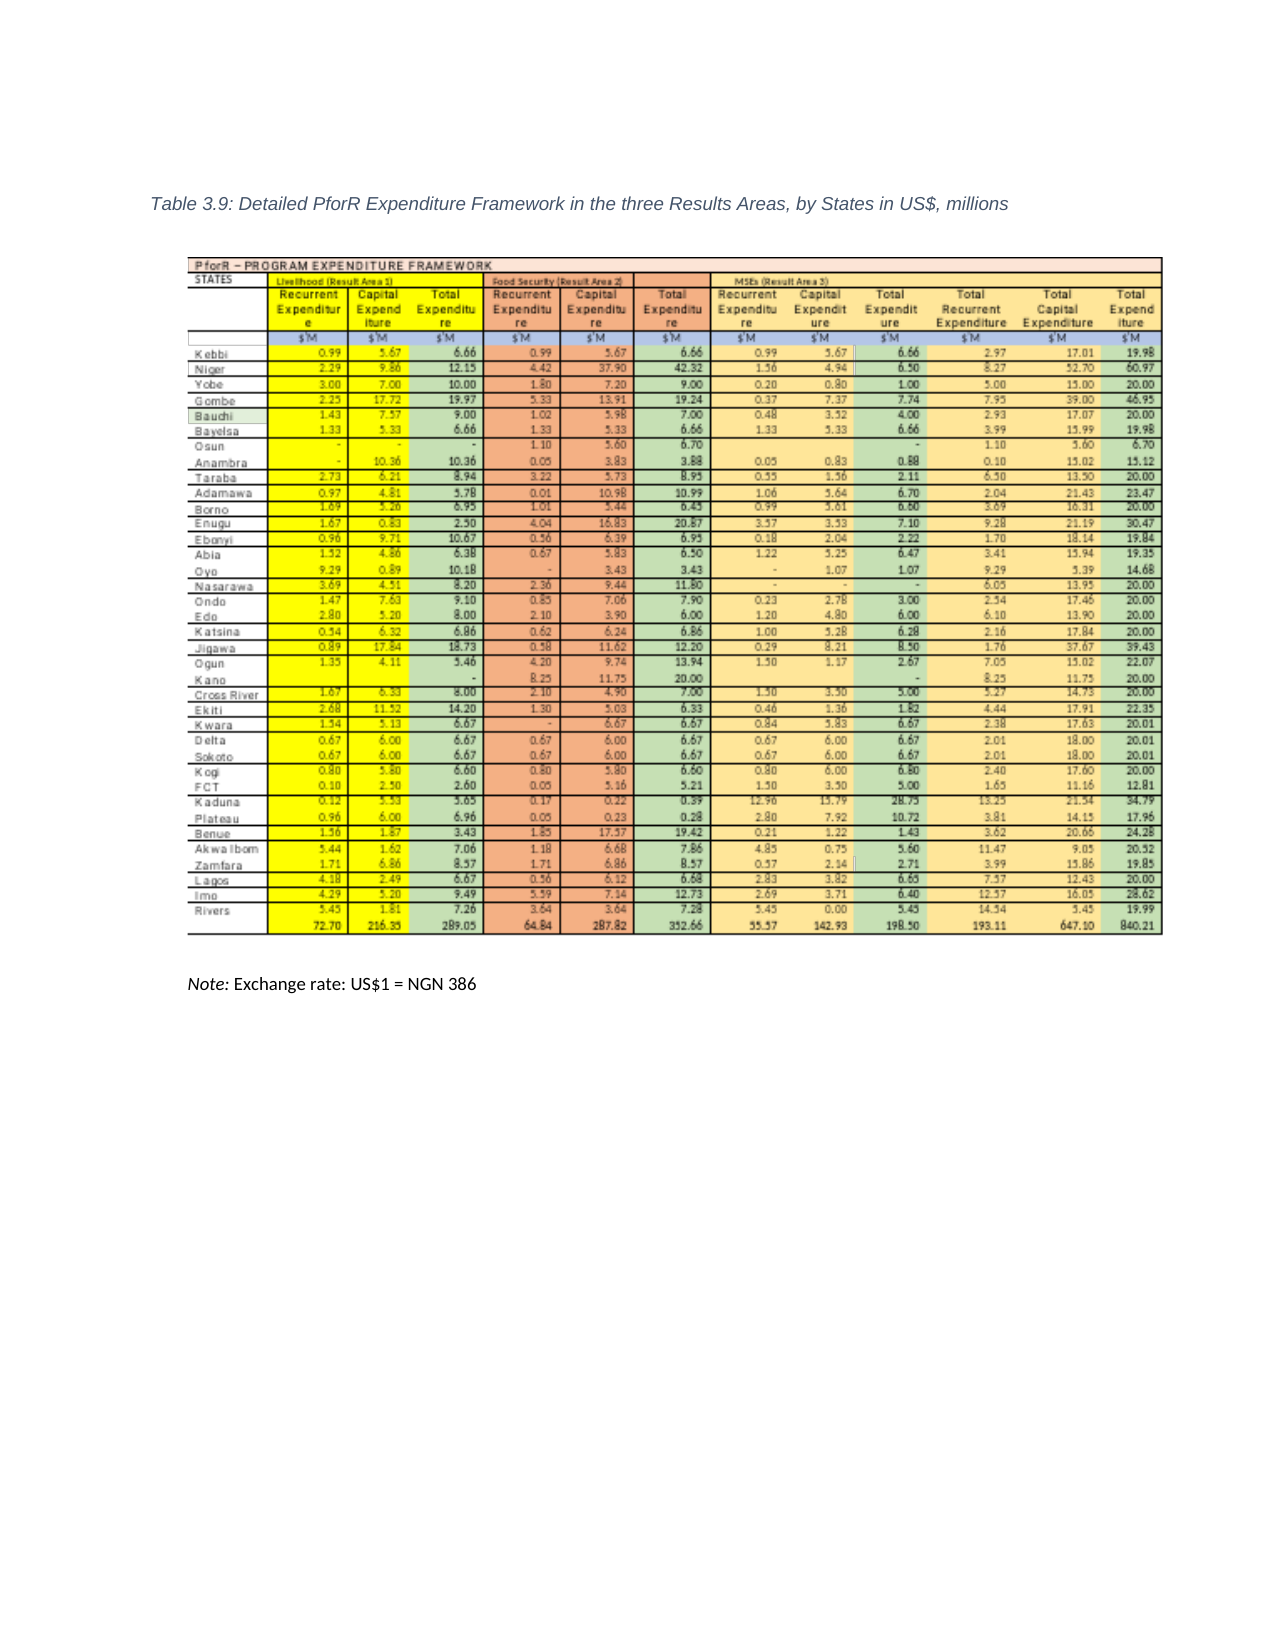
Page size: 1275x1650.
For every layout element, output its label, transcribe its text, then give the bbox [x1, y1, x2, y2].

text Note: Exchange rate: US$1 = NGN 386 [187, 972, 1125, 995]
text Table 3.9: Detailed PforR Expenditure Framework in the three Results Areas, by States in US$, millions [150, 192, 1125, 214]
picture [187, 257, 1163, 972]
